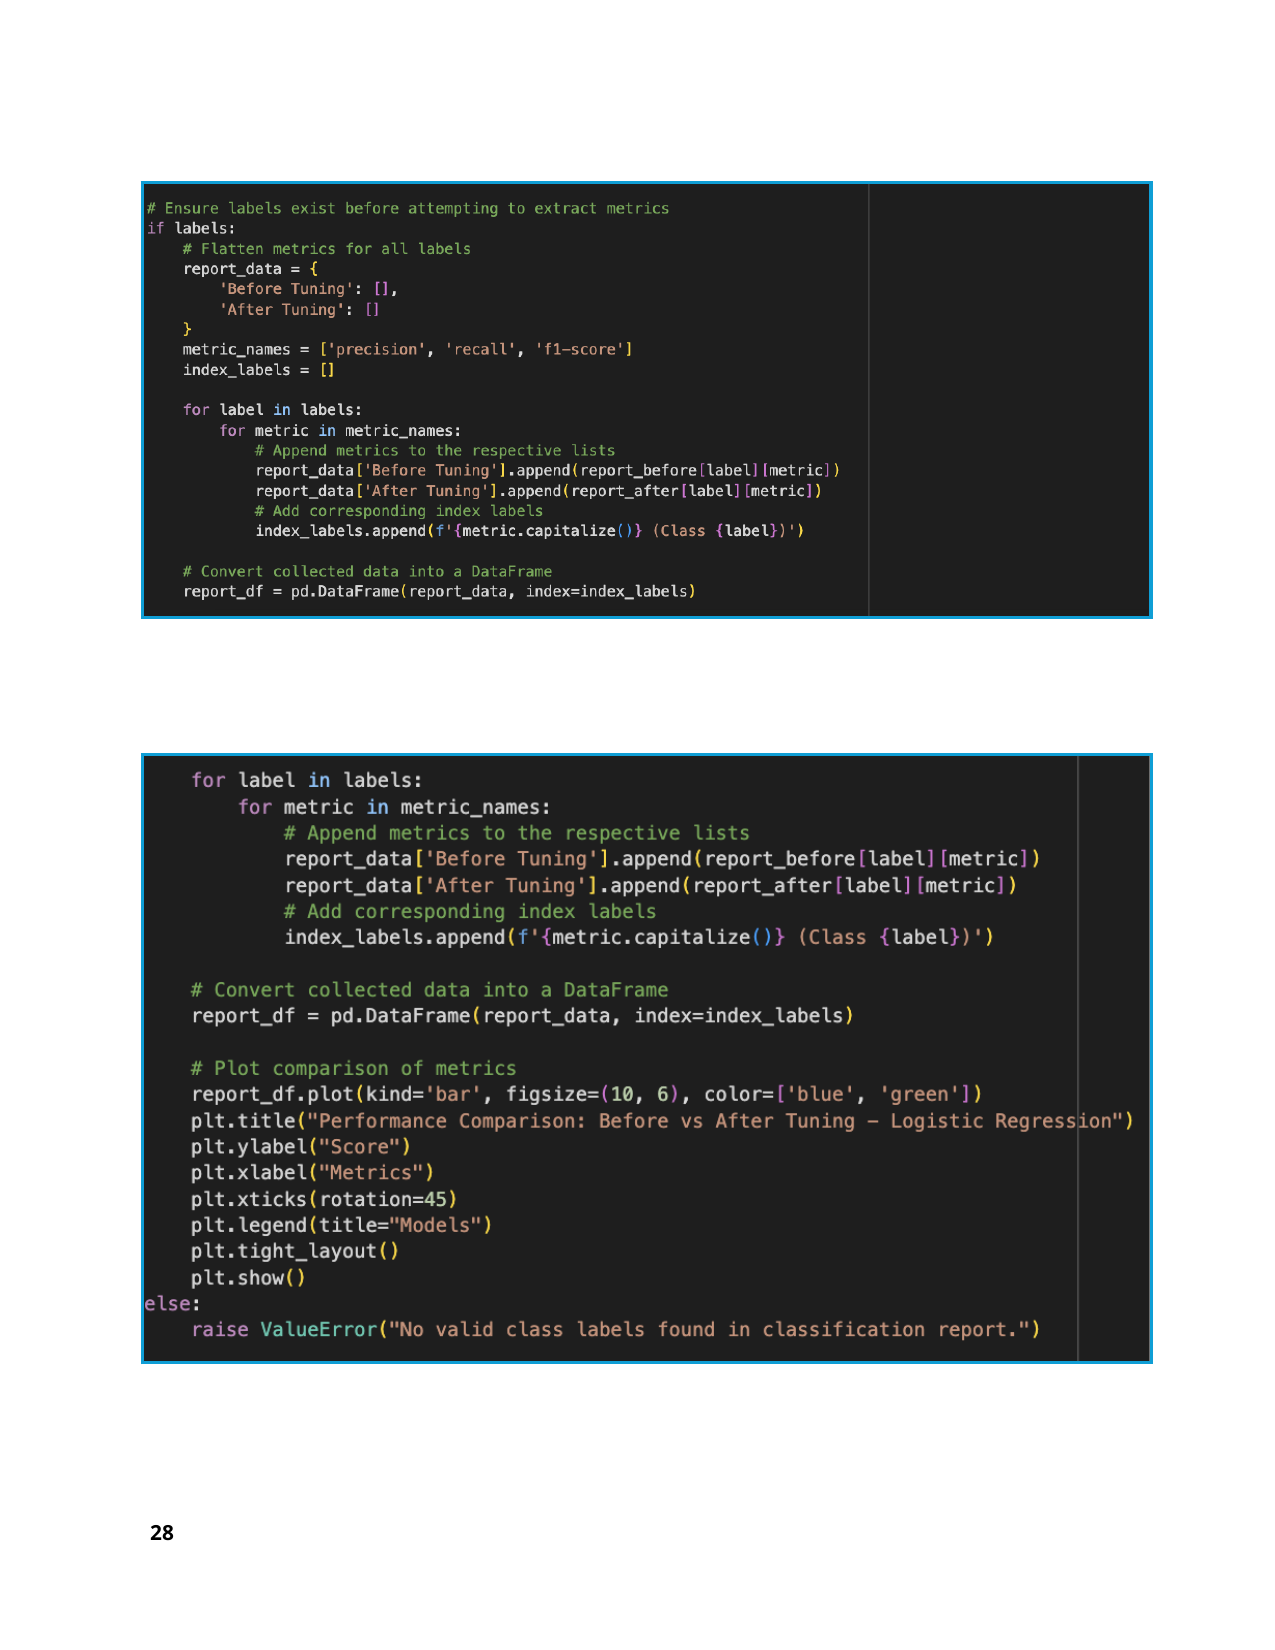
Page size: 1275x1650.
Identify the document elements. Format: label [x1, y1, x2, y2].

picture [145, 757, 1149, 1360]
picture [145, 185, 1148, 615]
